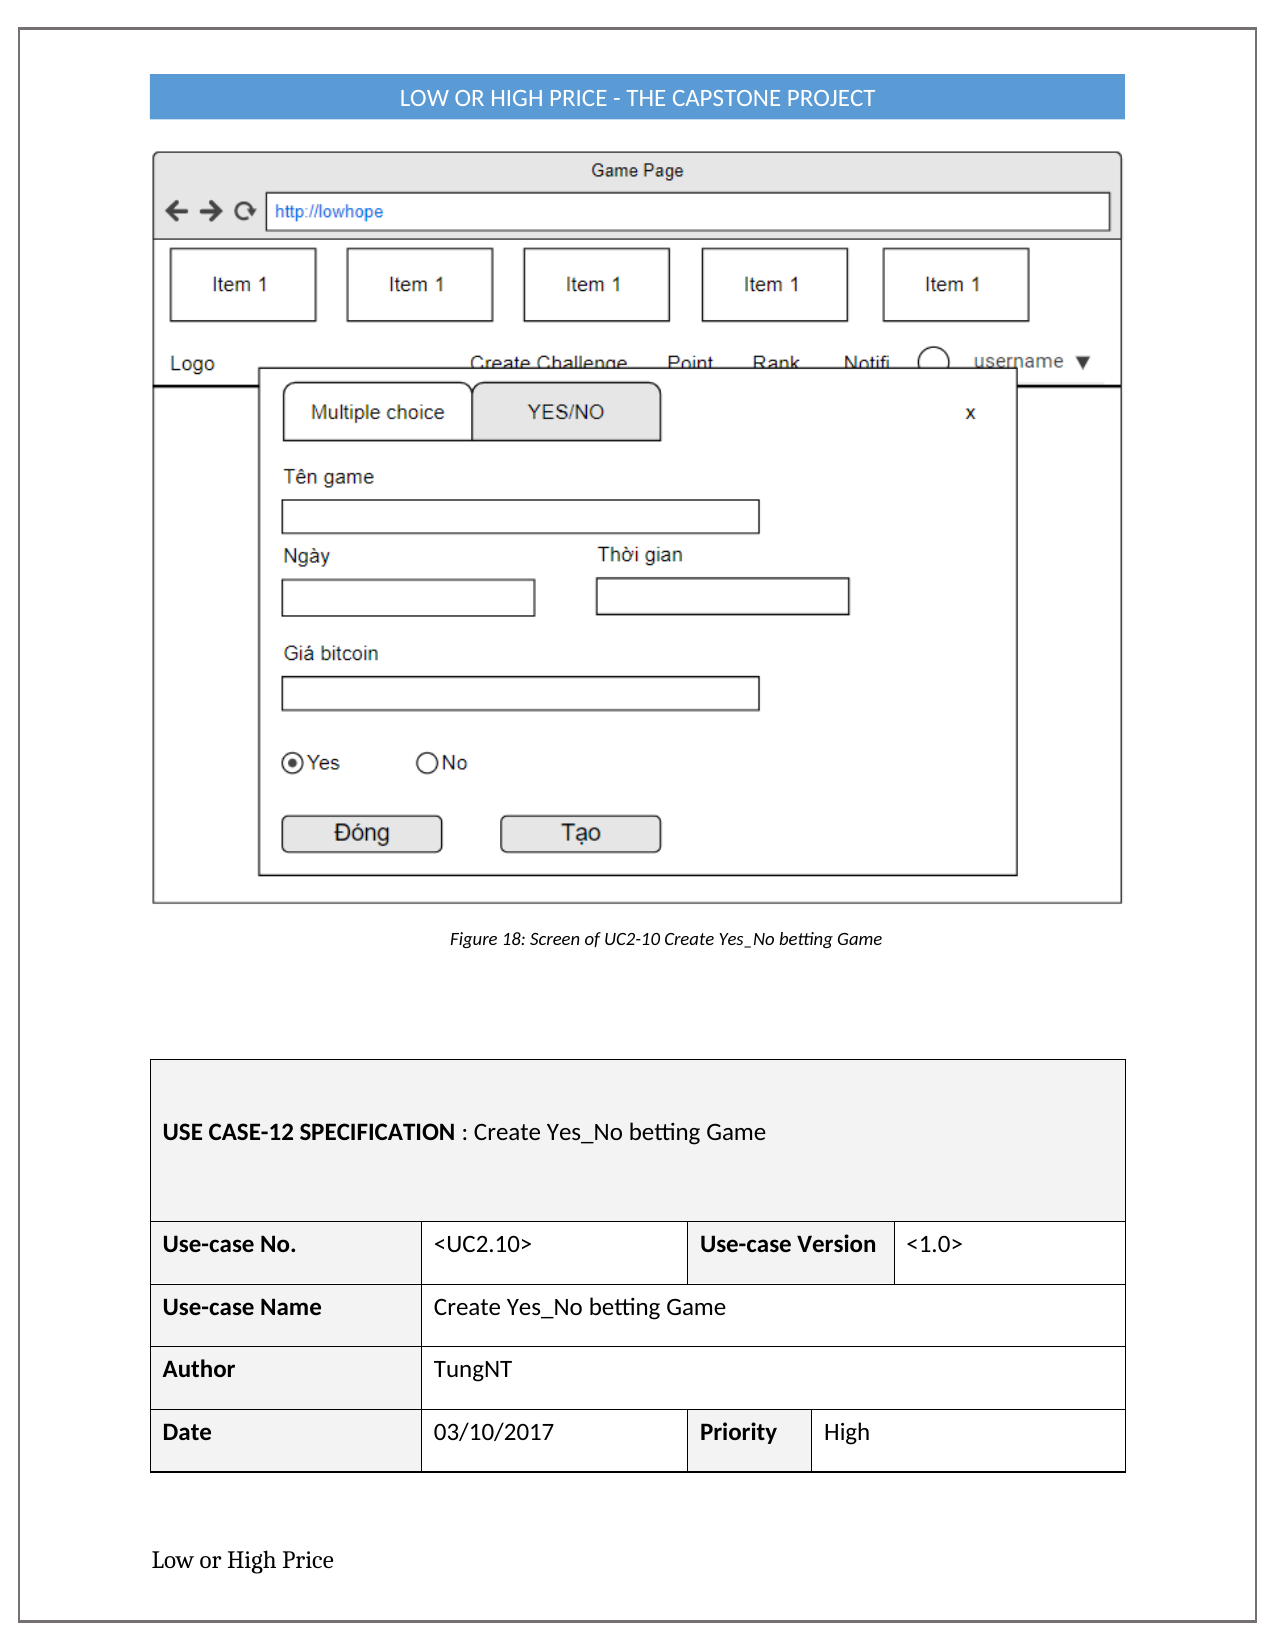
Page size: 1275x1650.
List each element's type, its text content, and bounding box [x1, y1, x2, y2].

table_cell Use-case Name [151, 1285, 421, 1346]
text Figure 18: Screen of UC2-10 Create Yes_No betting Game [375, 927, 1125, 950]
table_cell Author [151, 1347, 421, 1409]
table_cell <1.0> [895, 1222, 1125, 1283]
table_cell 03/10/2017 [422, 1410, 687, 1471]
table_cell Date [151, 1410, 421, 1471]
table_cell Use-case Version [688, 1222, 894, 1283]
table_header USE CASE-12 SPECIFICATION : Create Yes_No betting Game [151, 1060, 1125, 1221]
table_cell TungNT [422, 1347, 1125, 1409]
table_cell Use-case No. [151, 1222, 421, 1283]
table_cell Priority [688, 1410, 811, 1471]
table_cell High [812, 1410, 1125, 1471]
picture [150, 150, 1125, 908]
table_cell <UC2.10> [422, 1222, 687, 1283]
table_cell Create Yes_No betting Game [422, 1285, 1125, 1346]
